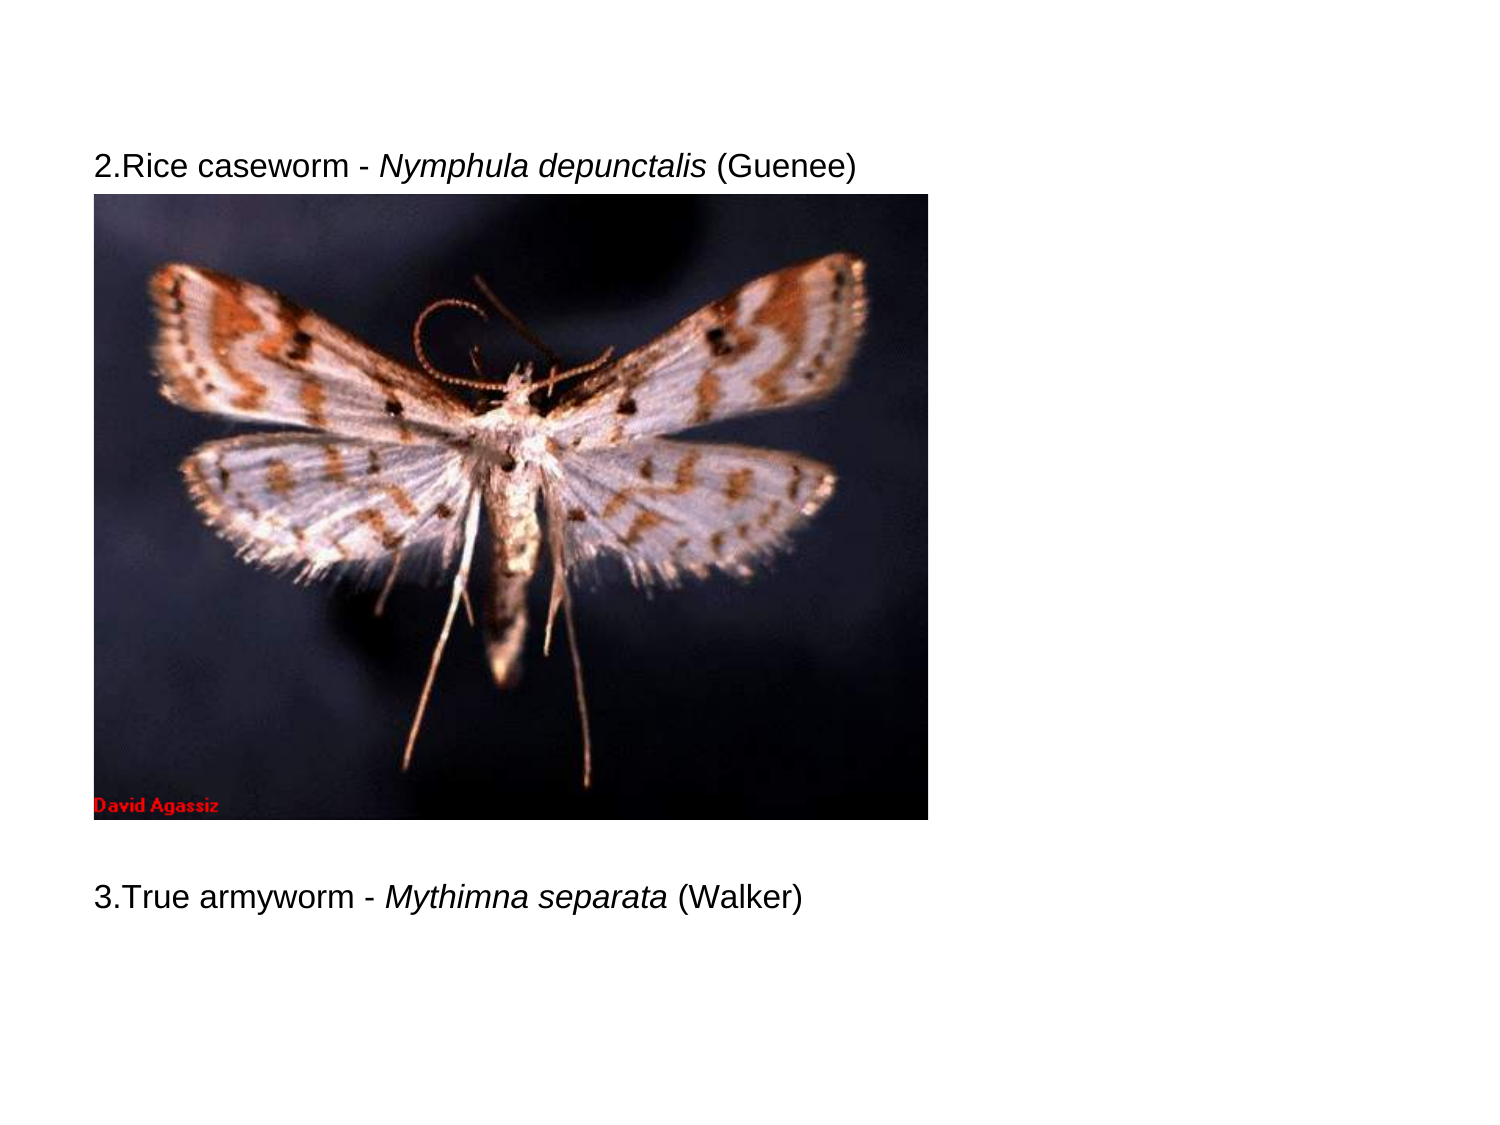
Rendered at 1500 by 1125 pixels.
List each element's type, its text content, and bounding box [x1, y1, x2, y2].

picture [93, 194, 929, 820]
text 3.True armyworm - Mythimna separata (Walker) [94, 877, 1406, 916]
text 2.Rice caseworm - Nymphula depunctalis (Guenee) [94, 146, 1406, 184]
